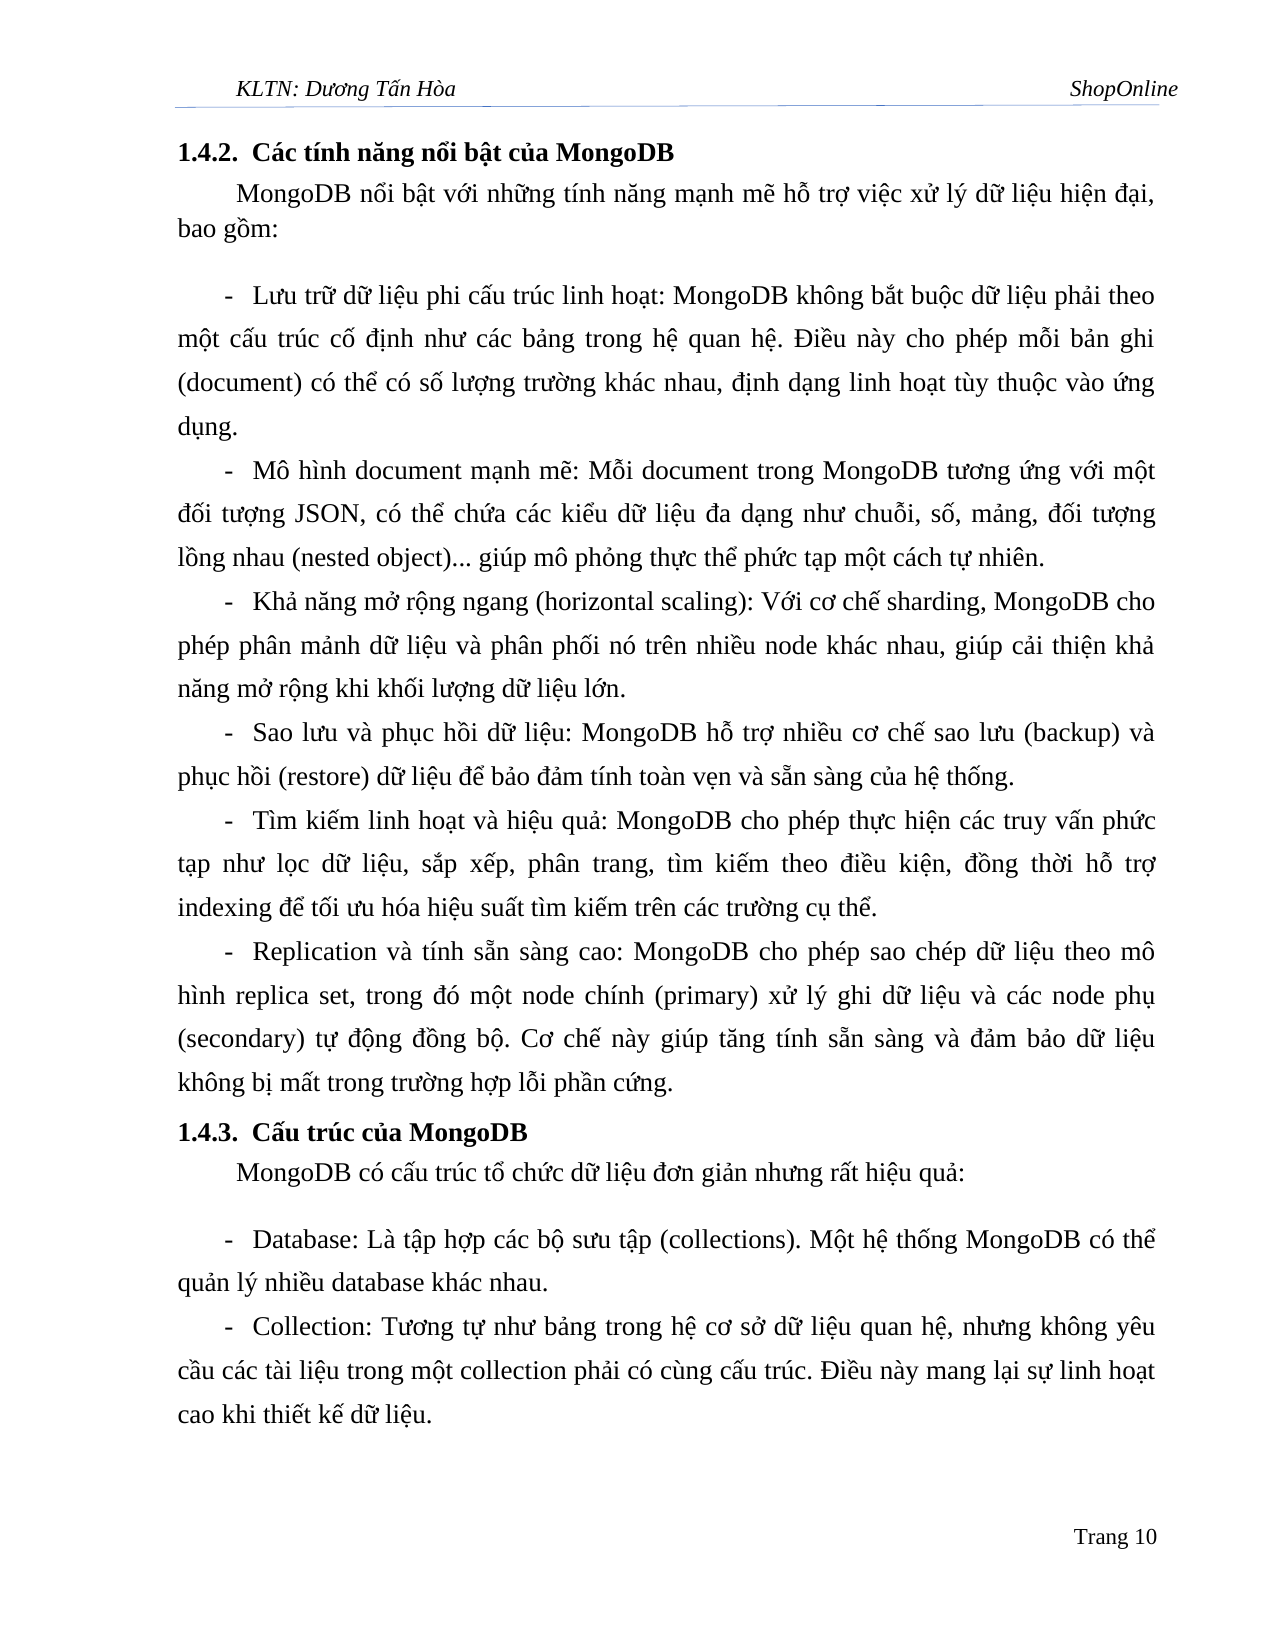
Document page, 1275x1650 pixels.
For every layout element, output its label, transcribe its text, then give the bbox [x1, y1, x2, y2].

list Lưu trữ dữ liệu phi cấu trúc linh hoạt: MongoDB không bắt buộc dữ liệu phải theo một cấu trúc cố định như các bảng trong hệ quan hệ. Điều này cho phép mỗi bản ghi (document) có thể có số lượng trường khác nhau, định dạng linh hoạt tùy thuộc vào ứng dụng. [177, 269, 1157, 444]
text MongoDB nổi bật với những tính năng mạnh mẽ hỗ trợ việc xử lý dữ liệu hiện đại, bao gồm: [177, 177, 1157, 244]
list Sao lưu và phục hồi dữ liệu: MongoDB hỗ trợ nhiều cơ chế sao lưu (backup) và phục hồi (restore) dữ liệu để bảo đảm tính toàn vẹn và sẵn sàng của hệ thống. [177, 707, 1157, 794]
subtitle 1.4.3. Cấu trúc của MongoDB [177, 1107, 1157, 1150]
list Mô hình document mạnh mẽ: Mỗi document trong MongoDB tương ứng với một đối tượng JSON, có thể chứa các kiểu dữ liệu đa dạng như chuỗi, số, mảng, đối tượng lồng nhau (nested object)... giúp mô phỏng thực thể phức tạp một cách tự nhiên. [177, 444, 1157, 575]
list Tìm kiếm linh hoạt và hiệu quả: MongoDB cho phép thực hiện các truy vấn phức tạp như lọc dữ liệu, sắp xếp, phân trang, tìm kiếm theo điều kiện, đồng thời hỗ trợ indexing để tối ưu hóa hiệu suất tìm kiếm trên các trường cụ thể. [177, 794, 1157, 925]
text MongoDB có cấu trúc tổ chức dữ liệu đơn giản nhưng rất hiệu quả: [177, 1157, 1157, 1188]
list Collection: Tương tự như bảng trong hệ cơ sở dữ liệu quan hệ, nhưng không yêu cầu các tài liệu trong một collection phải có cùng cấu trúc. Điều này mang lại sự linh hoạt cao khi thiết kế dữ liệu. [177, 1301, 1157, 1432]
list Khả năng mở rộng ngang (horizontal scaling): Với cơ chế sharding, MongoDB cho phép phân mảnh dữ liệu và phân phối nó trên nhiều node khác nhau, giúp cải thiện khả năng mở rộng khi khối lượng dữ liệu lớn. [177, 575, 1157, 707]
subtitle 1.4.2. Các tính năng nổi bật của MongoDB [177, 127, 1157, 171]
list Replication và tính sẵn sàng cao: MongoDB cho phép sao chép dữ liệu theo mô hình replica set, trong đó một node chính (primary) xử lý ghi dữ liệu và các node phụ (secondary) tự động đồng bộ. Cơ chế này giúp tăng tính sẵn sàng và đảm bảo dữ liệu không bị mất trong trường hợp lỗi phần cứng. [177, 925, 1157, 1100]
list Database: Là tập hợp các bộ sưu tập (collections). Một hệ thống MongoDB có thể quản lý nhiều database khác nhau. [177, 1213, 1157, 1301]
